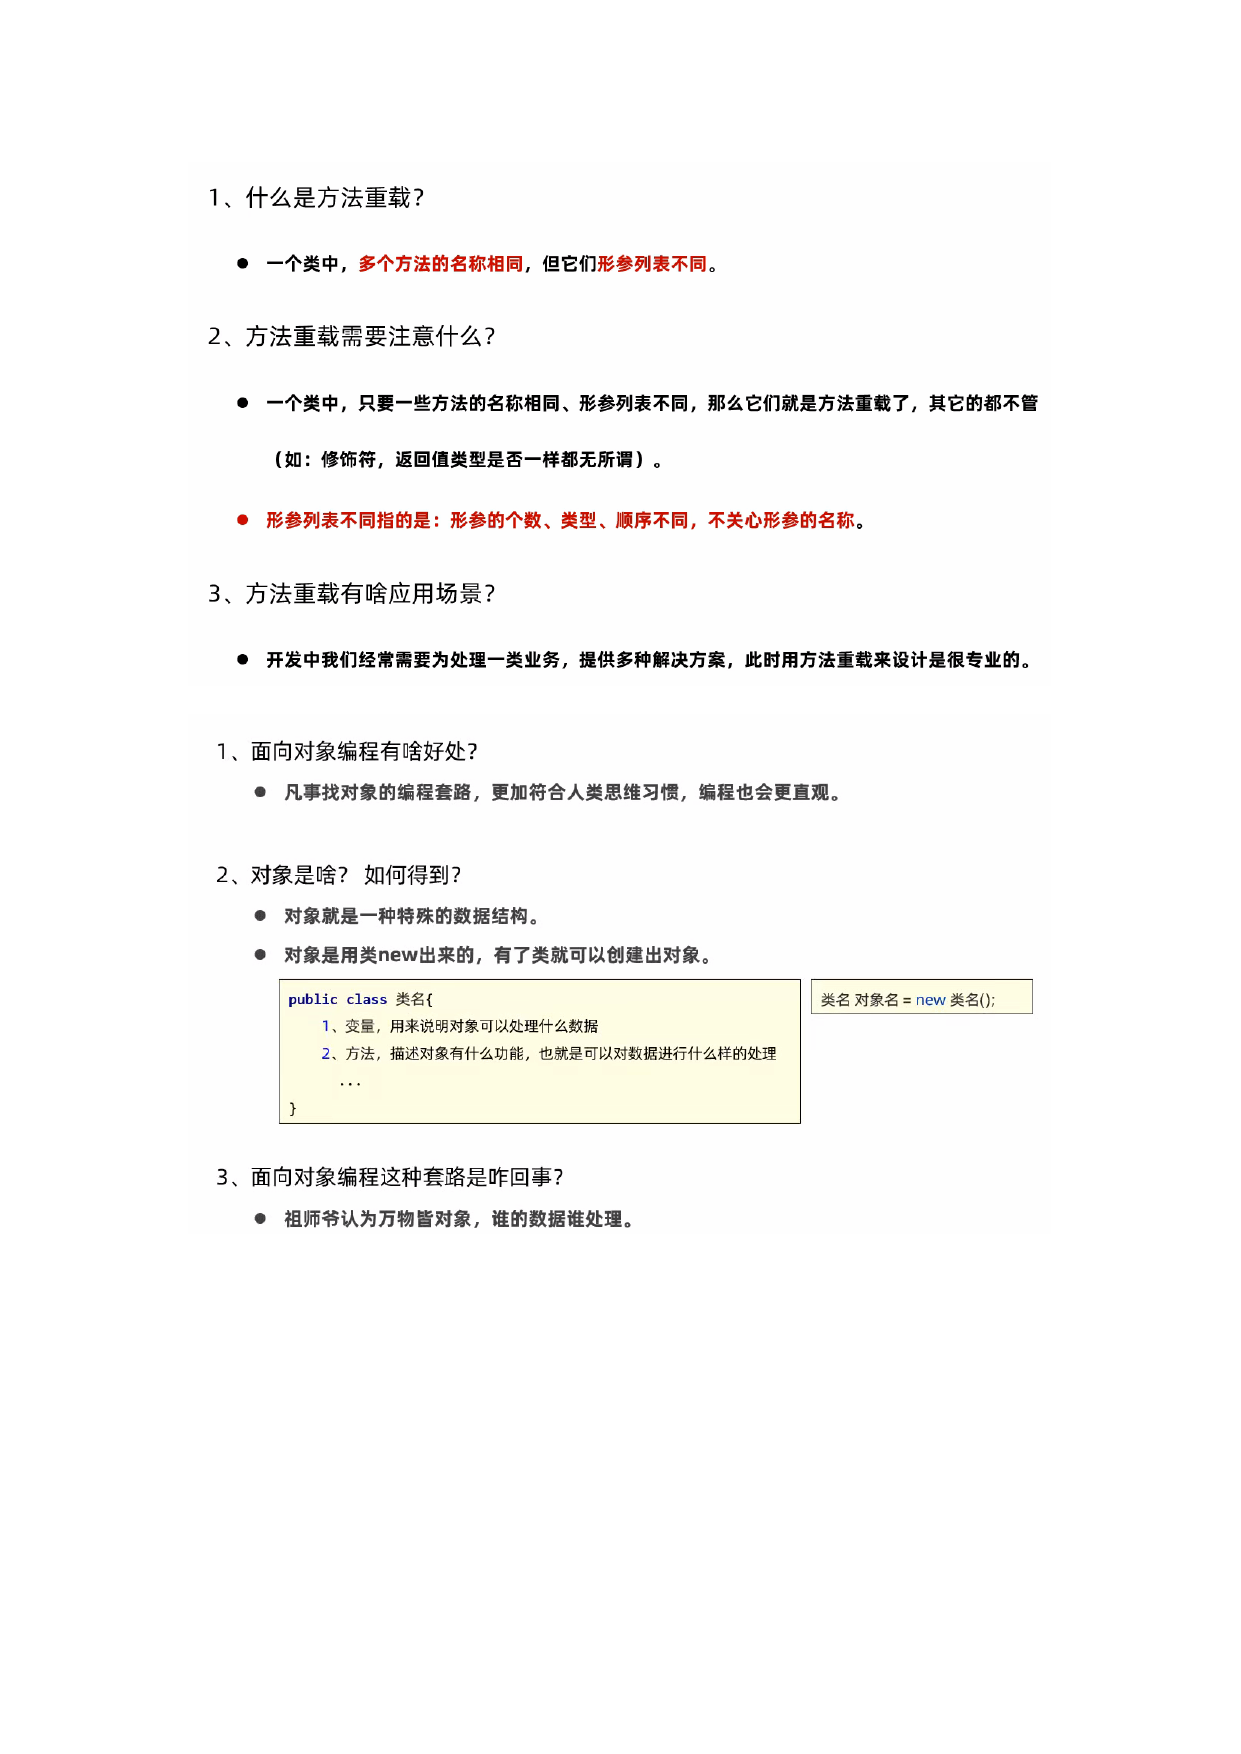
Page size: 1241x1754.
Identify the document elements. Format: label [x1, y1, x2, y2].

picture [187, 162, 1052, 686]
picture [187, 714, 1052, 1234]
